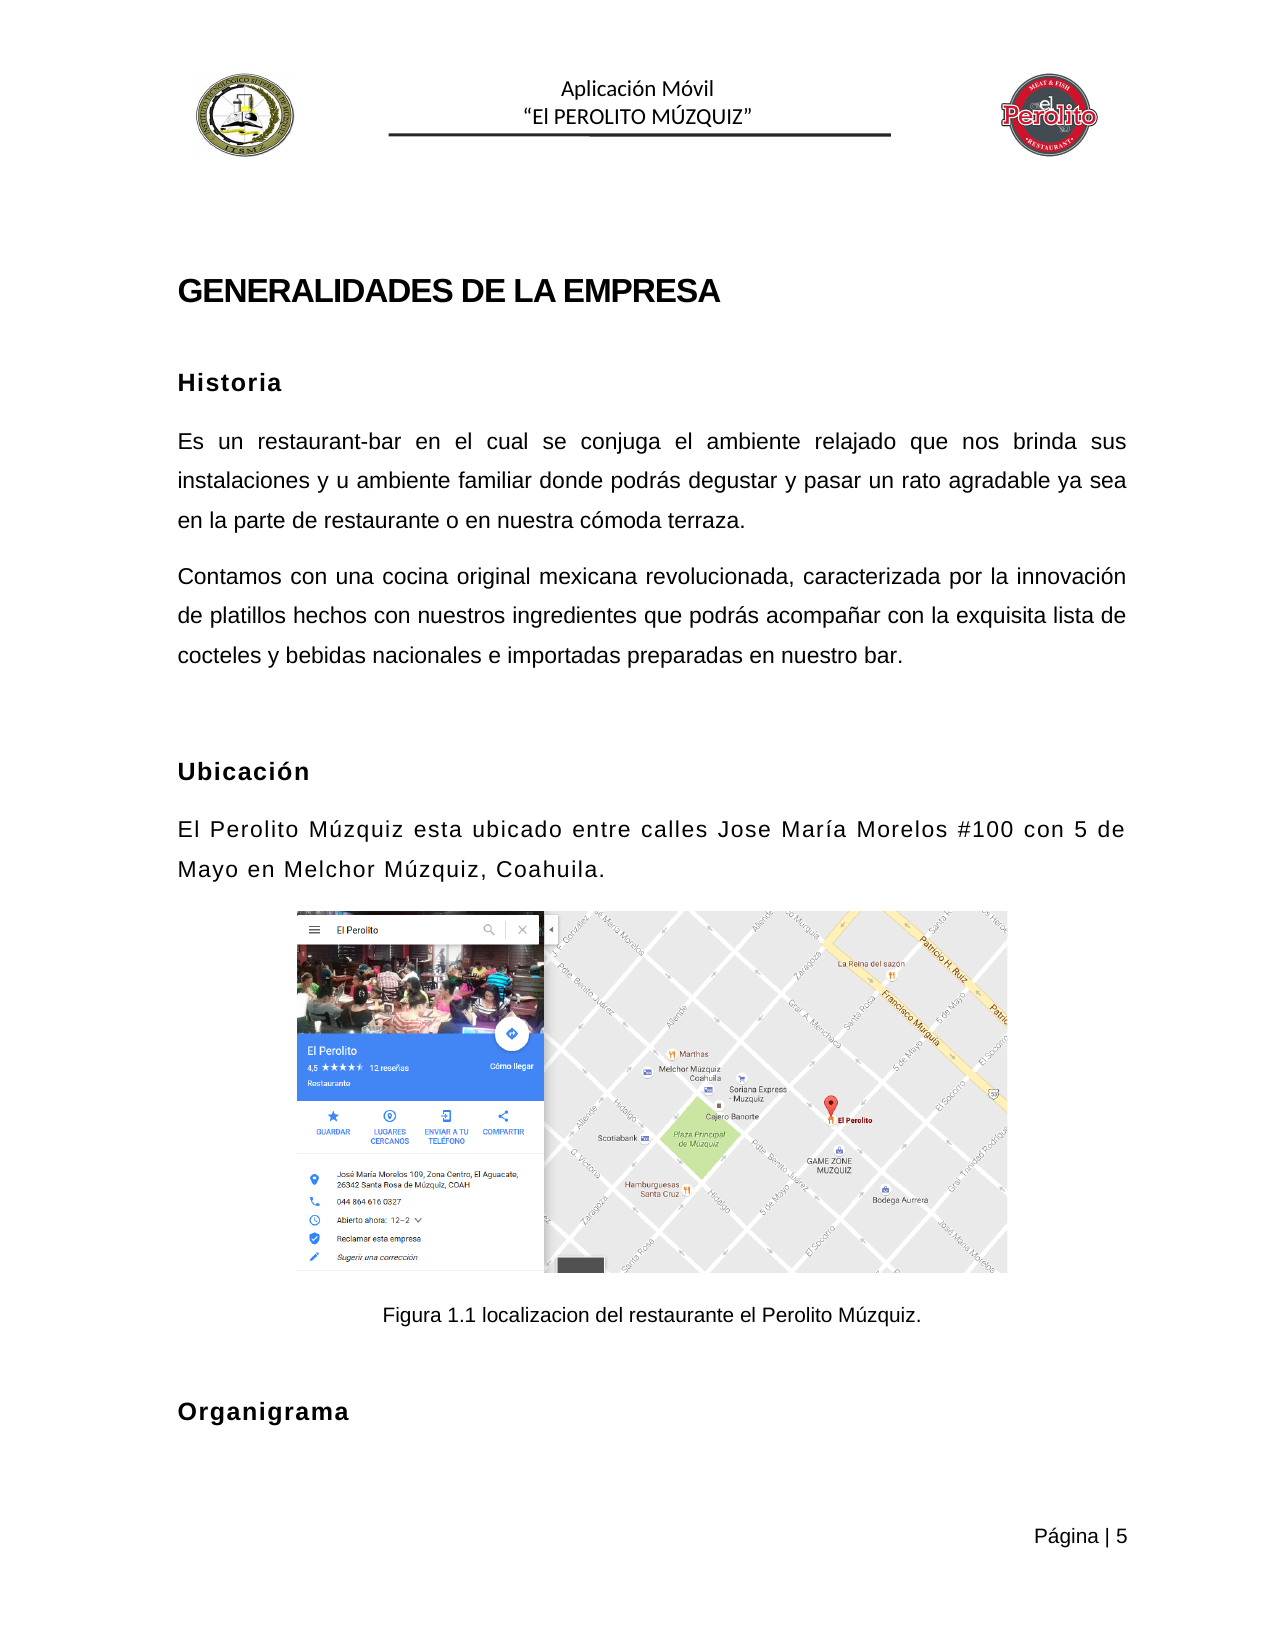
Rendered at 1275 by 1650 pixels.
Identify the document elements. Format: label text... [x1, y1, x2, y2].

text Contamos con una cocina original mexicana revolucionada, caracterizada por la innovación de platillos hechos con nuestros ingredientes que podrás acompañar con la exquisita lista de cocteles y bebidas nacionales e importadas preparadas en nuestro bar. [177, 563, 1127, 668]
title GENERALIDADES DE LA EMPRESA [177, 271, 1127, 309]
subtitle Organigrama [177, 1397, 1127, 1426]
text Figura 1.1 localizacion del restaurante el Perolito Múzquiz. [177, 1303, 1127, 1327]
picture [297, 911, 1008, 1273]
subtitle El Perolito Múzquiz esta ubicado entre calles Jose María Morelos #100 con 5 de Mayo en Melchor Múzquiz, Coahuila. [177, 816, 1127, 882]
subtitle Ubicación [177, 756, 1127, 785]
picture [193, 71, 296, 158]
picture [992, 73, 1108, 158]
text Es un restaurant-bar en el cual se conjuga el ambiente relajado que nos brinda sus instalaciones y u ambiente familiar donde podrás degustar y pasar un rato agradable ya sea en la parte de restaurante o en nuestra cómoda terraza. [177, 428, 1127, 533]
subtitle Historia [177, 368, 1127, 397]
